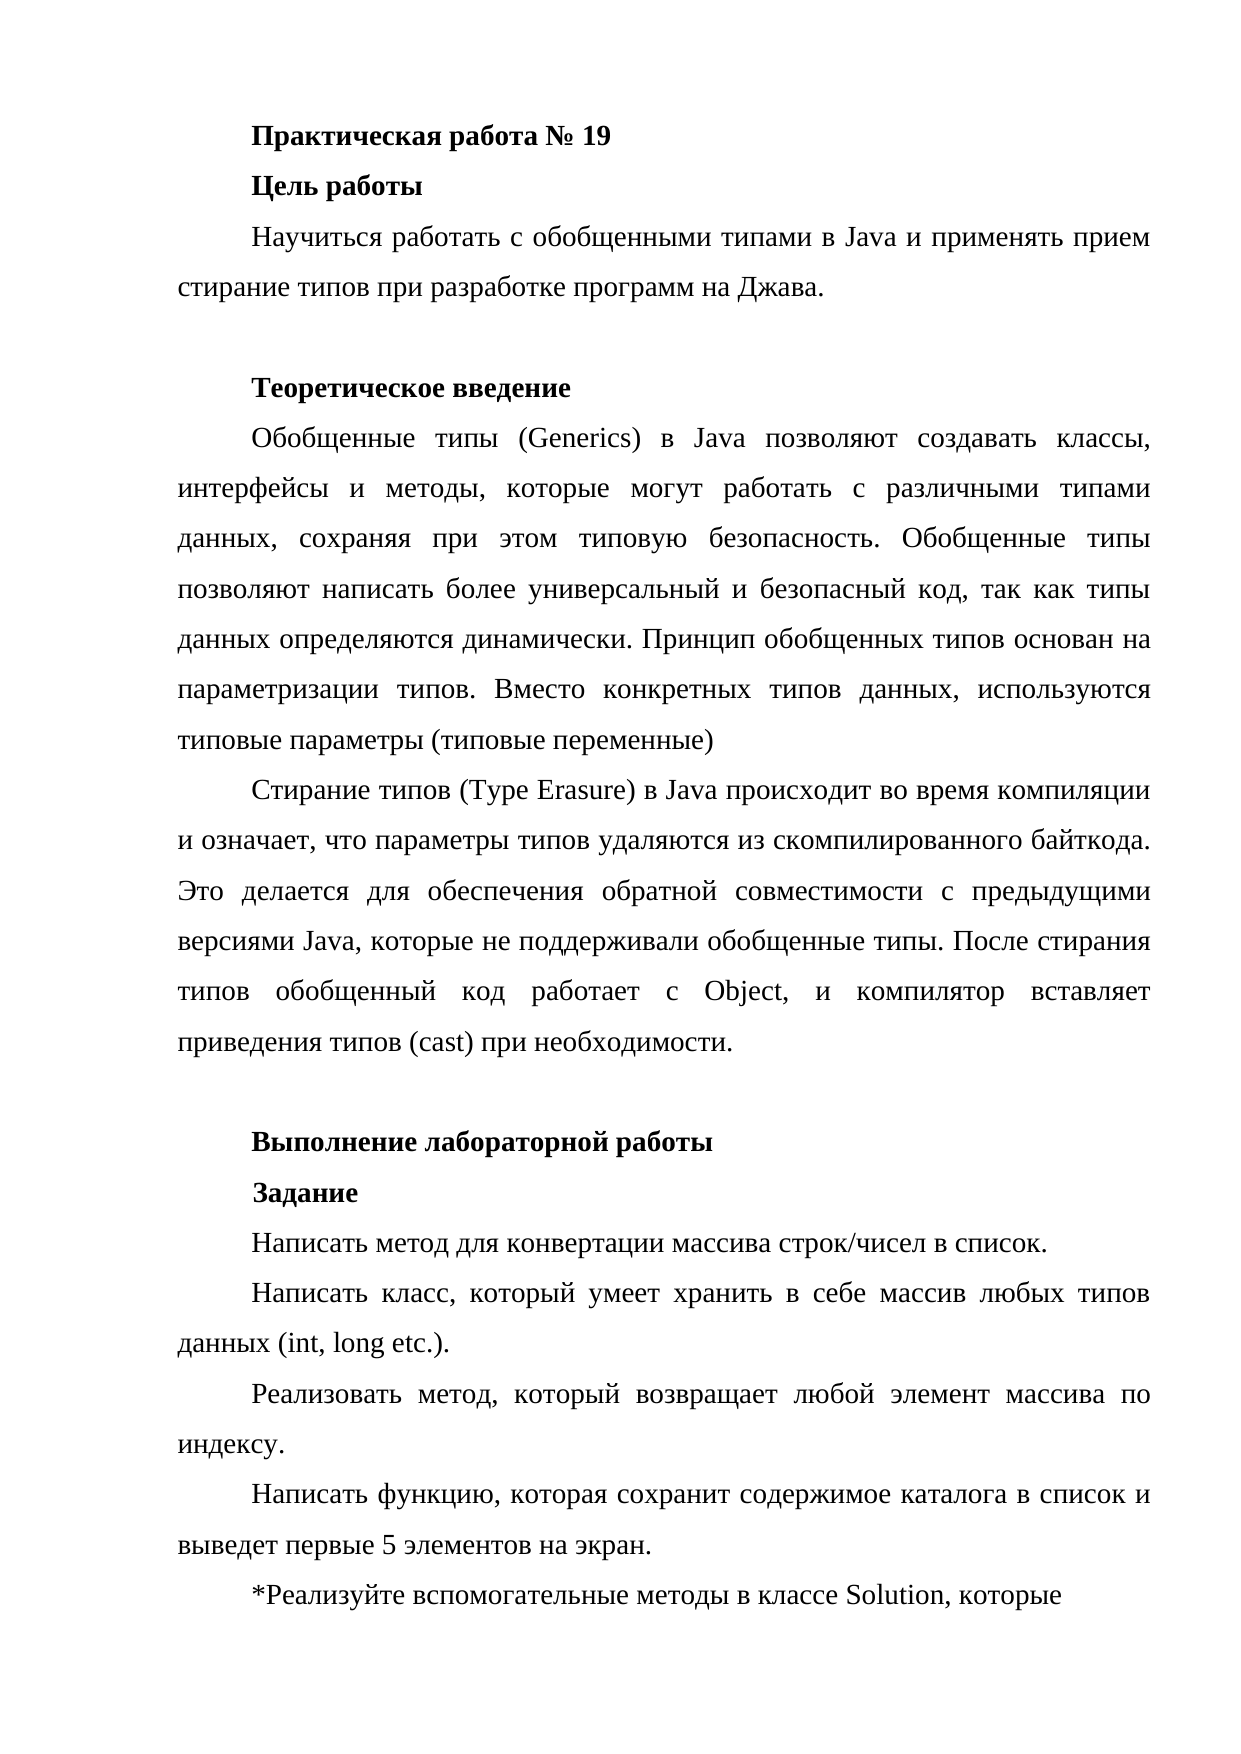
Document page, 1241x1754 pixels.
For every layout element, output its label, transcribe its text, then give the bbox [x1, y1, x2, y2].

text Практическая работа № 19 [177, 118, 1152, 152]
text Теоретическое введение [177, 370, 1152, 403]
text Написать метод для конвертации массива строк/чисел в список. [177, 1225, 1152, 1258]
text Написать класс, который умеет хранить в себе массив любых типов данных (int, long etc.). [177, 1275, 1152, 1359]
text Выполнение лабораторной работы [177, 1124, 1152, 1158]
text Цель работы [177, 168, 1152, 202]
text *Реализуйте вспомогательные методы в классе Solution, которые [177, 1577, 1152, 1611]
text Задание [252, 1175, 1152, 1208]
text Реализовать метод, который возвращает любой элемент массива по индексу. [177, 1376, 1152, 1460]
text Написать функцию, которая сохранит содержимое каталога в список и выведет первые 5 элементов на экран. [177, 1477, 1152, 1560]
text Научиться работать с обобщенными типами в Java и применять прием стирание типов при разработке программ на Джава. [177, 219, 1152, 303]
text Обобщенные типы (Generics) в Java позволяют создавать классы, интерфейсы и методы, которые могут работать с различными типами данных, сохраняя при этом типовую безопасность. Обобщенные типы позволяют написать более универсальный и безопасный код, так как типы данных определяются динамически. Принцип обобщенных типов основан на параметризации типов. Вместо конкретных типов данных, используются типовые параметры (типовые переменные) [177, 420, 1152, 755]
text Стирание типов (Type Erasure) в Java происходит во время компиляции и означает, что параметры типов удаляются из скомпилированного байткода. Это делается для обеспечения обратной совместимости с предыдущими версиями Java, которые не поддерживали обобщенные типы. После стирания типов обобщенный код работает с Object, и компилятор вставляет приведения типов (cast) при необходимости. [177, 772, 1152, 1057]
